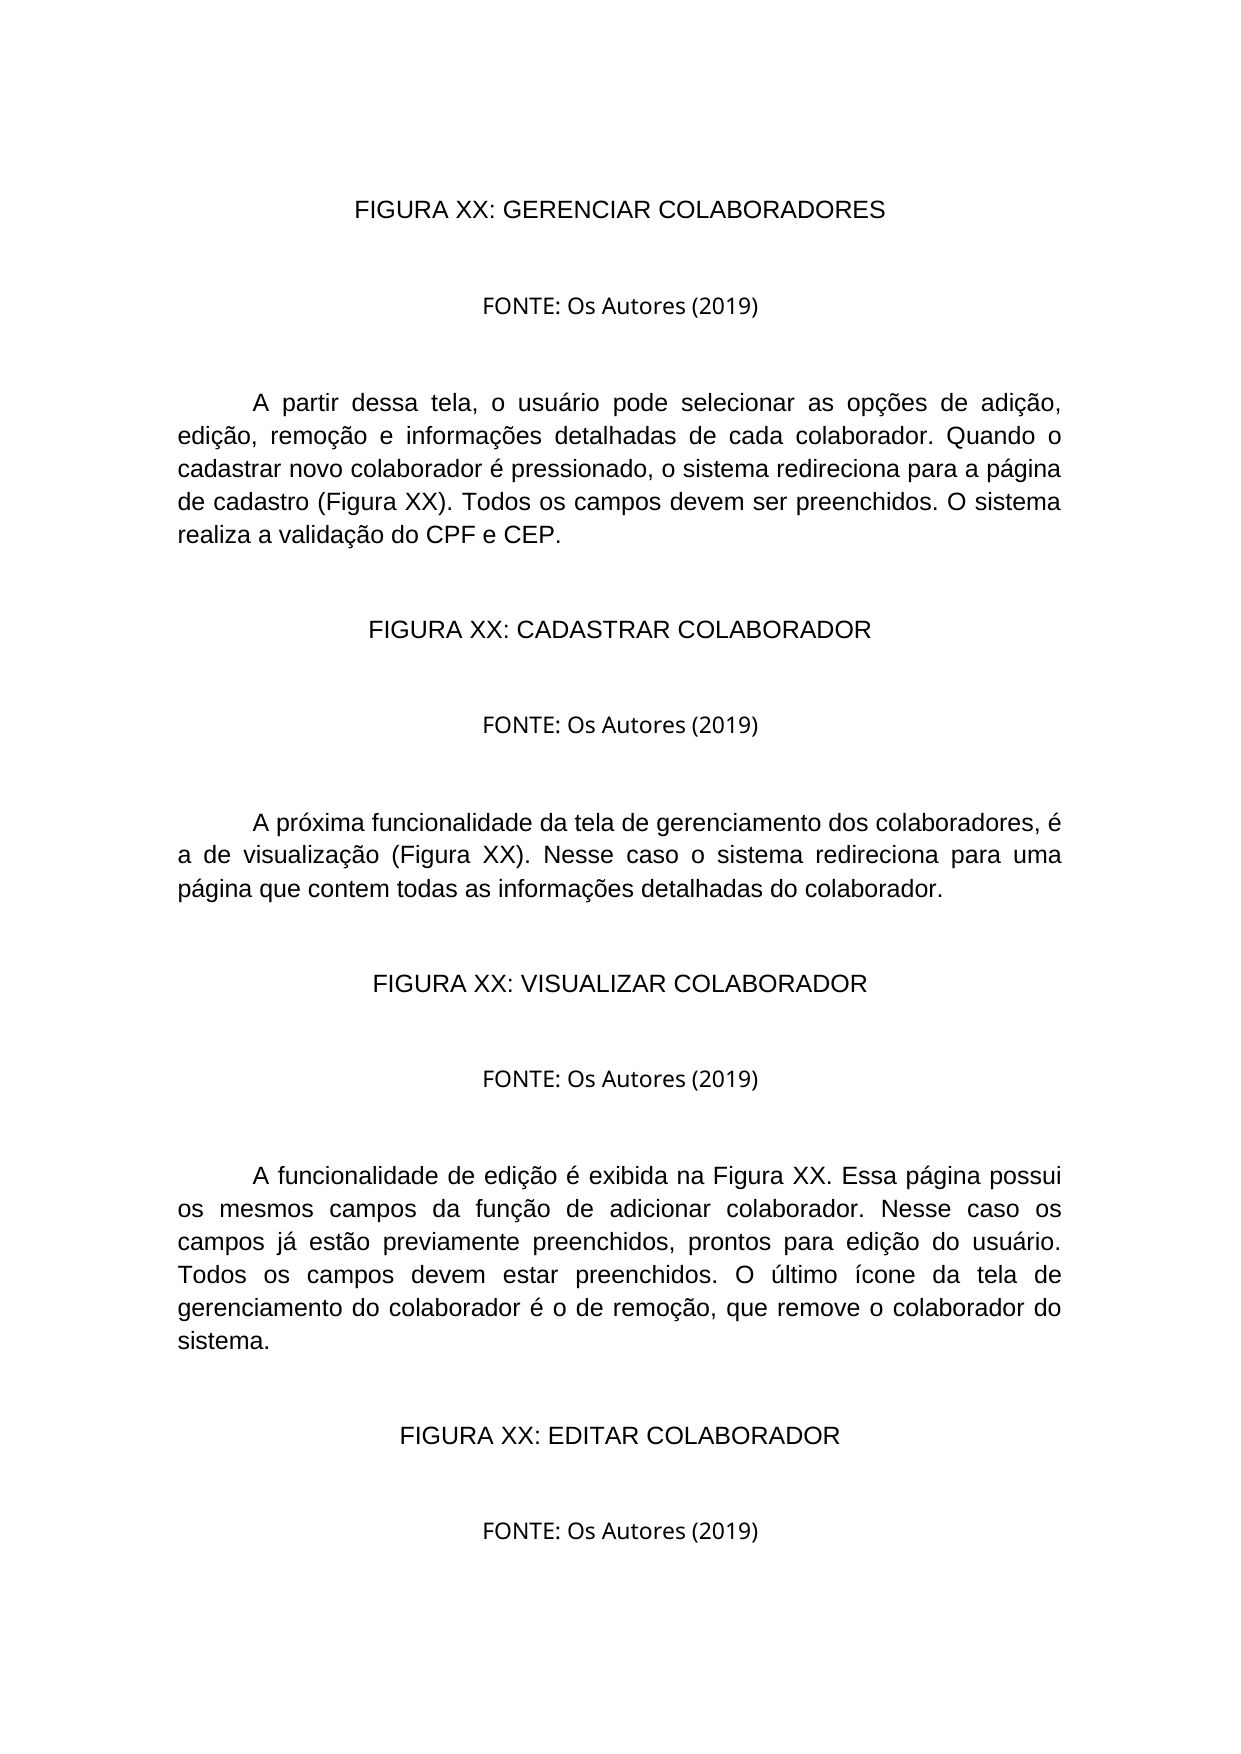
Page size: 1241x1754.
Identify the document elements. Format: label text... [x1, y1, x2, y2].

text FIGURA XX: EDITAR COLABORADOR [177, 1421, 1063, 1449]
text FONTE: Os Autores (2019) [177, 289, 1063, 321]
text A próxima funcionalidade da tela de gerenciamento dos colaboradores, é a de visualização (Figura XX). Nesse caso o sistema redireciona para uma página que contem todas as informações detalhadas do colaborador. [177, 807, 1063, 902]
text FONTE: Os Autores (2019) [177, 709, 1063, 741]
text FIGURA XX: GERENCIAR COLABORADORES [177, 195, 1063, 224]
text FIGURA XX: CADASTRAR COLABORADOR [177, 615, 1063, 644]
text FONTE: Os Autores (2019) [177, 1515, 1063, 1546]
text A partir dessa tela, o usuário pode selecionar as opções de adição, edição, remoção e informações detalhadas de cada colaborador. Quando o cadastrar novo colaborador é pressionado, o sistema redireciona para a página de cadastro (Figura XX). Todos os campos devem ser preenchidos. O sistema realiza a validação do CPF e CEP. [177, 388, 1063, 548]
text A funcionalidade de edição é exibida na Figura XX. Essa página possui os mesmos campos da função de adicionar colaborador. Nesse caso os campos já estão previamente preenchidos, prontos para edição do usuário. Todos os campos devem estar preenchidos. O último ícone da tela de gerenciamento do colaborador é o de remoção, que remove o colaborador do sistema. [177, 1161, 1063, 1355]
text FIGURA XX: VISUALIZAR COLABORADOR [177, 969, 1063, 997]
text FONTE: Os Autores (2019) [177, 1063, 1063, 1094]
